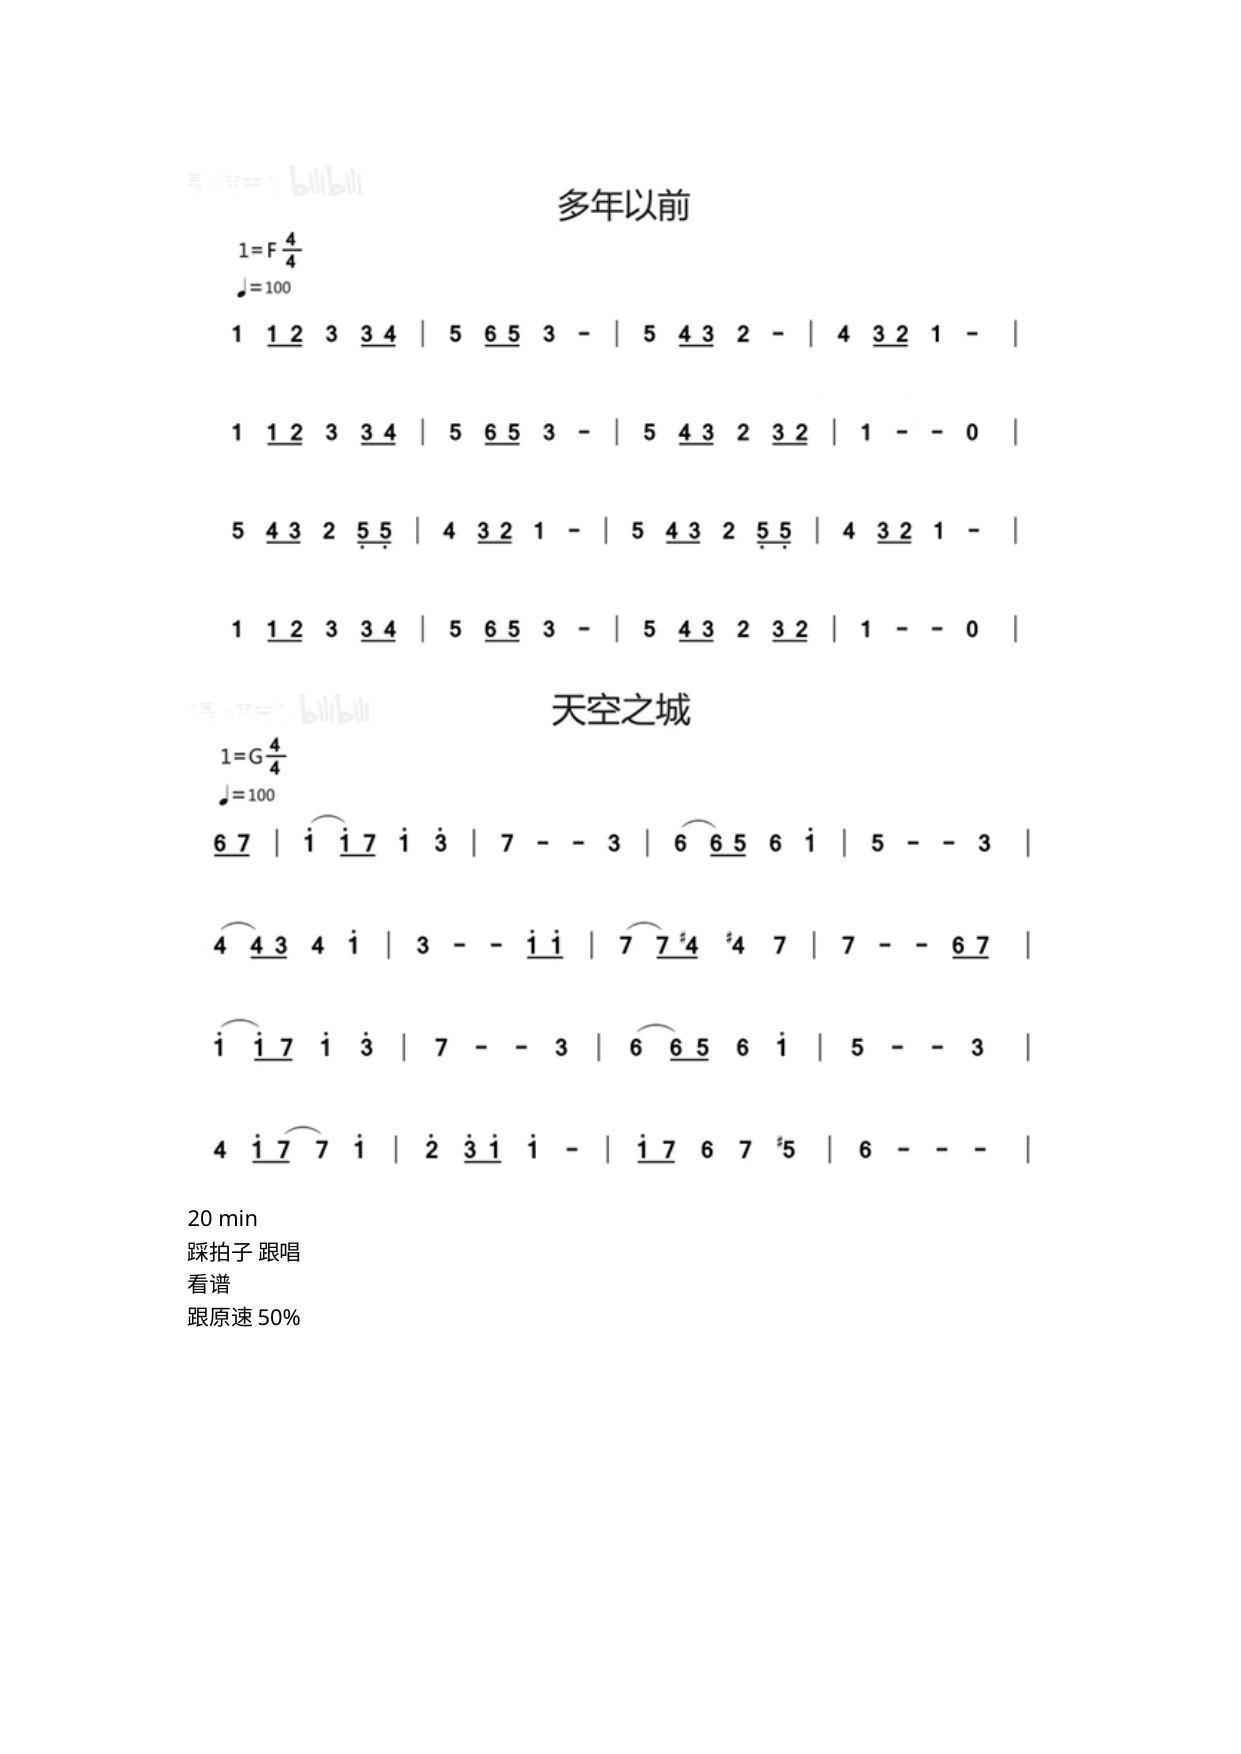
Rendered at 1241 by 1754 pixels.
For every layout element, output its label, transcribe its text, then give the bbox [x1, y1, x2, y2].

picture [187, 162, 1053, 667]
text 跟原速50% [187, 1299, 1053, 1332]
picture [187, 682, 1053, 1193]
text 踩拍子 跟唱 [187, 1234, 1053, 1267]
text 看谱 [187, 1267, 1053, 1299]
text 20 min [187, 1202, 1053, 1234]
